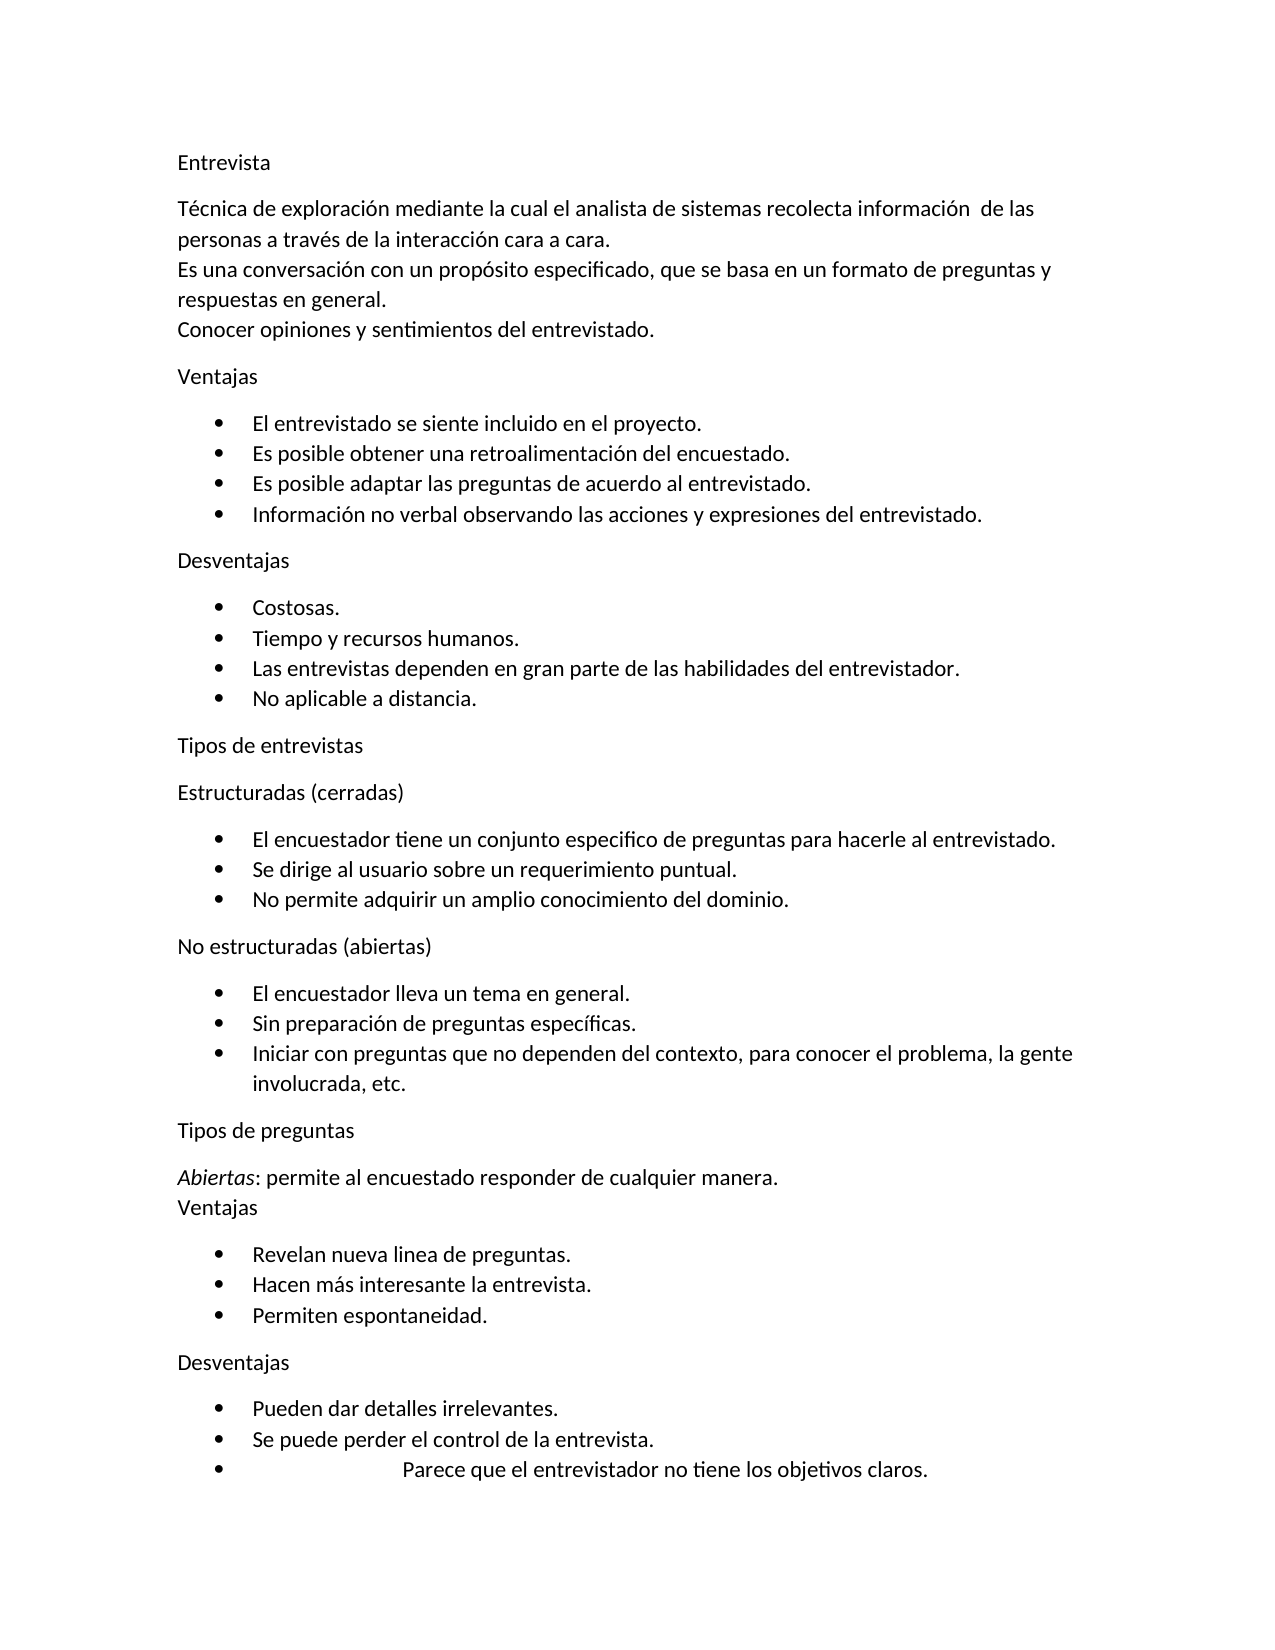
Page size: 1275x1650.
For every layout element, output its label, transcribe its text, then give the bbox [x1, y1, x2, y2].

list Es posible adaptar las preguntas de acuerdo al entrevistado. [215, 469, 1098, 497]
text Tipos de preguntas [177, 1116, 1098, 1144]
list Pueden dar detalles irrelevantes. [215, 1394, 1098, 1422]
list Información no verbal observando las acciones y expresiones del entrevistado. [215, 500, 1098, 528]
text Desventajas [177, 547, 1098, 574]
list Costosas. [215, 593, 1098, 621]
text Técnica de exploración mediante la cual el analista de sistemas recolecta información de las personas a través de la interacción cara a cara. Es una conversación con un propósito especificado, que se basa en un formato de preguntas y respuestas en general. Conocer opiniones y sentimientos del entrevistado. [177, 194, 1098, 343]
list Parece que el entrevistador no tiene los objetivos claros. [215, 1455, 1098, 1483]
list Es posible obtener una retroalimentación del encuestado. [215, 439, 1098, 467]
list Tiempo y recursos humanos. [215, 624, 1098, 652]
list Iniciar con preguntas que no dependen del contexto, para conocer el problema, la gente involucrada, etc. [215, 1039, 1098, 1097]
list Revelan nueva linea de preguntas. [215, 1240, 1098, 1268]
list El entrevistado se siente incluido en el proyecto. [215, 409, 1098, 437]
list El encuestador lleva un tema en general. [215, 979, 1098, 1007]
text Entrevista [177, 148, 1098, 176]
list Sin preparación de preguntas específicas. [215, 1009, 1098, 1037]
text Ventajas [177, 362, 1098, 390]
list Las entrevistas dependen en gran parte de las habilidades del entrevistador. [215, 654, 1098, 682]
list No permite adquirir un amplio conocimiento del dominio. [215, 885, 1098, 913]
list No aplicable a distancia. [215, 684, 1098, 712]
text Abiertas: permite al encuestado responder de cualquier manera. Ventajas [177, 1163, 1098, 1221]
list Se dirige al usuario sobre un requerimiento puntual. [215, 855, 1098, 883]
text Estructuradas (cerradas) [177, 778, 1098, 806]
list El encuestador tiene un conjunto especifico de preguntas para hacerle al entrevistado. [215, 825, 1098, 853]
text Desventajas [177, 1348, 1098, 1376]
list Se puede perder el control de la entrevista. [215, 1425, 1098, 1453]
list Permiten espontaneidad. [215, 1301, 1098, 1329]
text Tipos de entrevistas [177, 731, 1098, 759]
list Hacen más interesante la entrevista. [215, 1271, 1098, 1298]
text No estructuradas (abiertas) [177, 932, 1098, 960]
